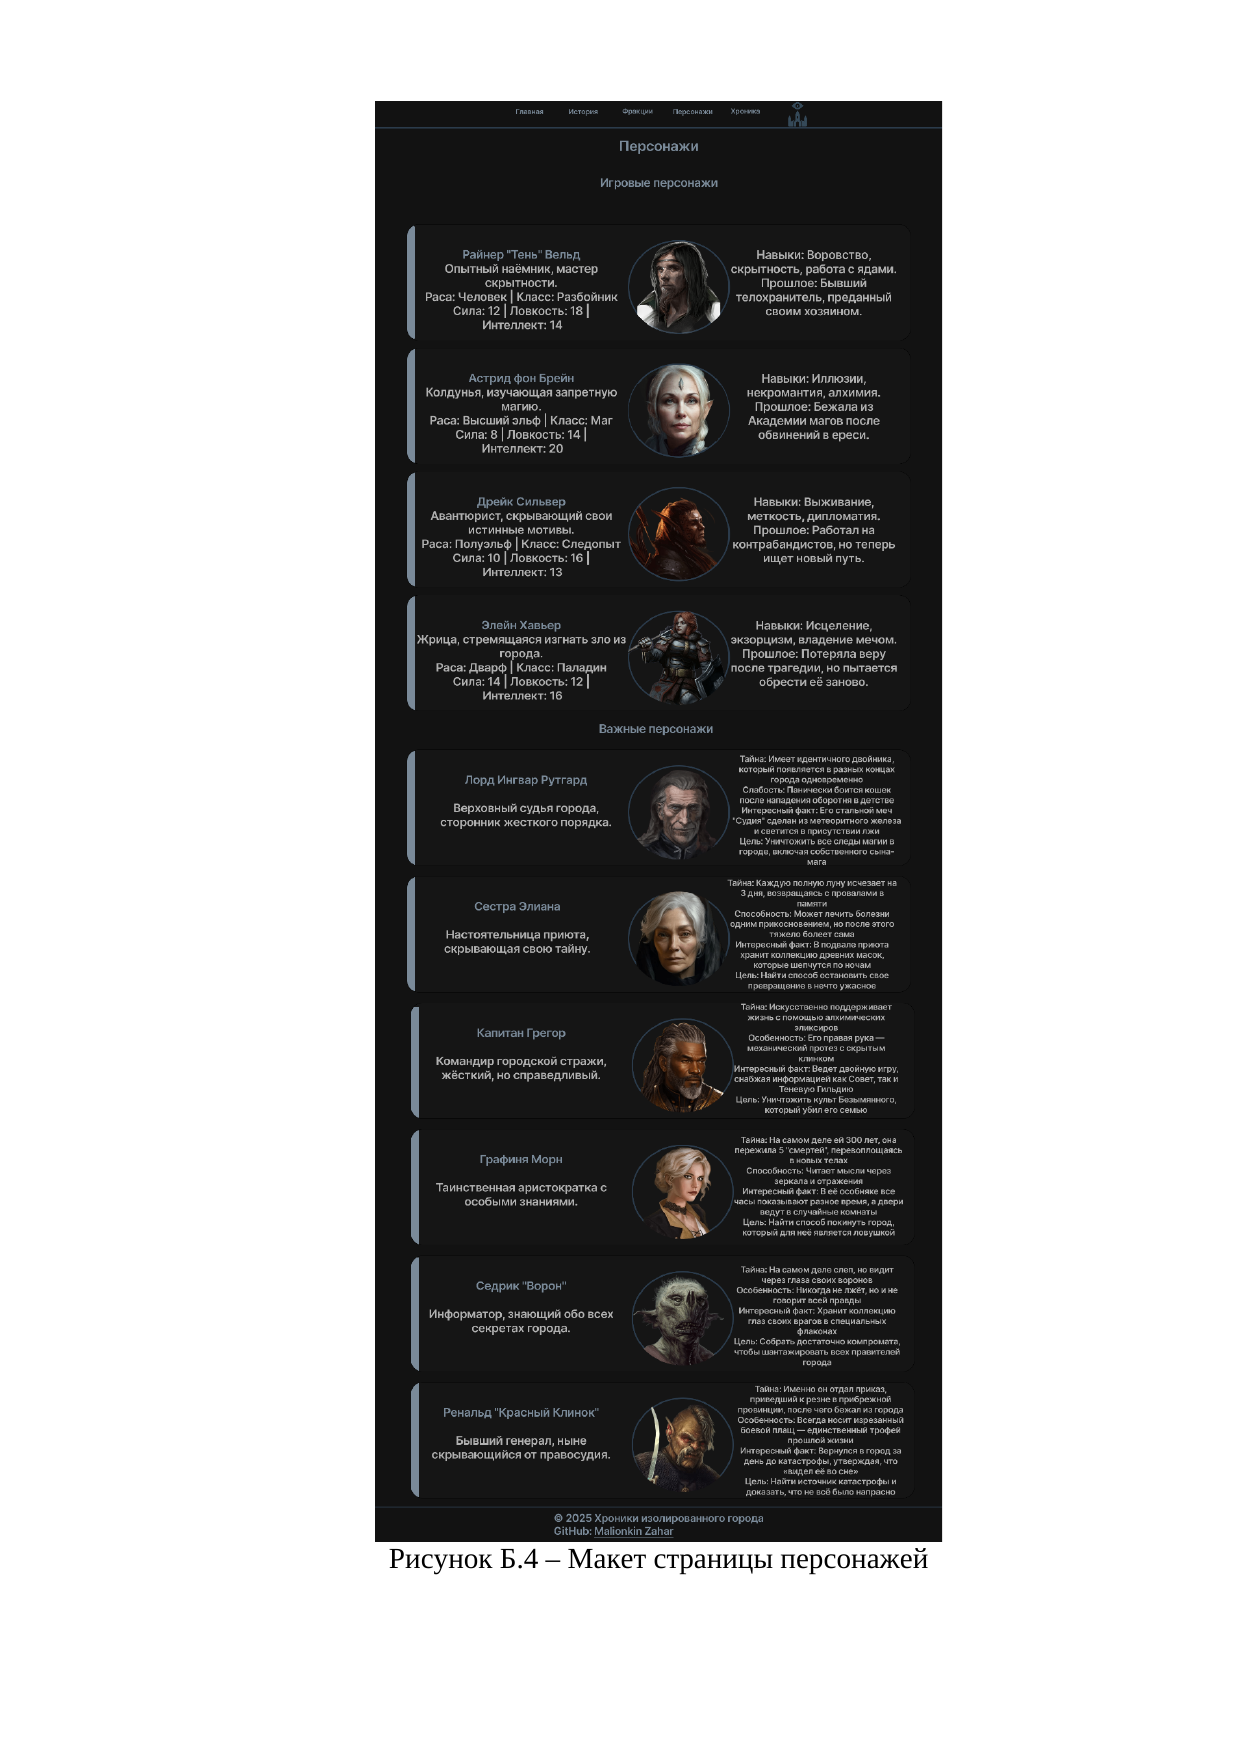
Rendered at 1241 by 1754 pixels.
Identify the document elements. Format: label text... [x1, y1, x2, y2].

text Рисунок Б.4 – Макет страницы персонажей [136, 1541, 1181, 1575]
picture [375, 101, 943, 1542]
